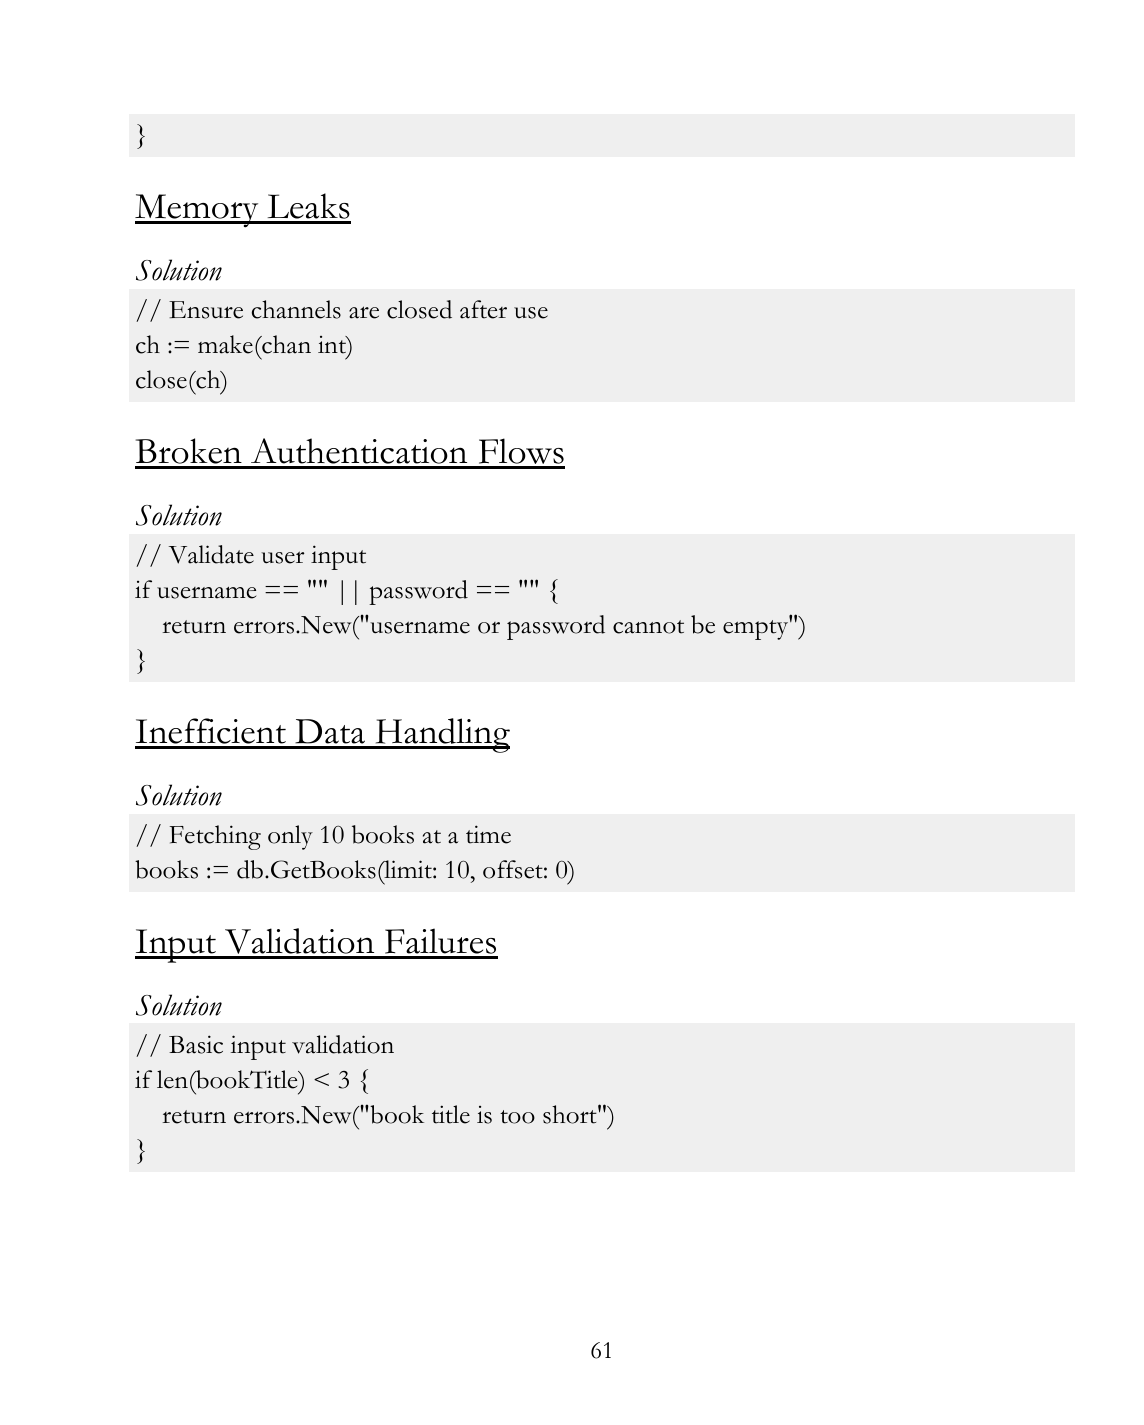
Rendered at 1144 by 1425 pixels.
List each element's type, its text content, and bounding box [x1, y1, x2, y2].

subtitle Inefficient Data Handling [135, 711, 1069, 753]
subtitle Memory Leaks [135, 186, 1069, 229]
subtitle Input Validation Failures [135, 921, 1069, 963]
text return errors.New("book title is too short") [129, 1093, 1075, 1128]
subtitle Solution [135, 988, 1069, 1023]
subtitle Broken Authentication Flows [135, 431, 1069, 473]
text if username == "" || password == "" { [129, 569, 1075, 604]
text // Validate user input [129, 534, 1075, 569]
text ch := make(chan int) [129, 324, 1075, 359]
text } [129, 114, 1075, 157]
text close(ch) [129, 359, 1075, 402]
text return errors.New("username or password cannot be empty") [129, 604, 1075, 639]
text if len(bookTitle) < 3 { [129, 1058, 1075, 1093]
text books := db.GetBooks(limit: 10, offset: 0) [129, 849, 1075, 892]
text // Fetching only 10 books at a time [129, 814, 1075, 849]
text // Ensure channels are closed after use [129, 289, 1075, 324]
subtitle Solution [135, 254, 1069, 289]
subtitle Solution [135, 778, 1069, 814]
subtitle Solution [135, 498, 1069, 534]
text // Basic input validation [129, 1023, 1075, 1058]
text } [129, 639, 1075, 682]
text } [129, 1128, 1075, 1172]
